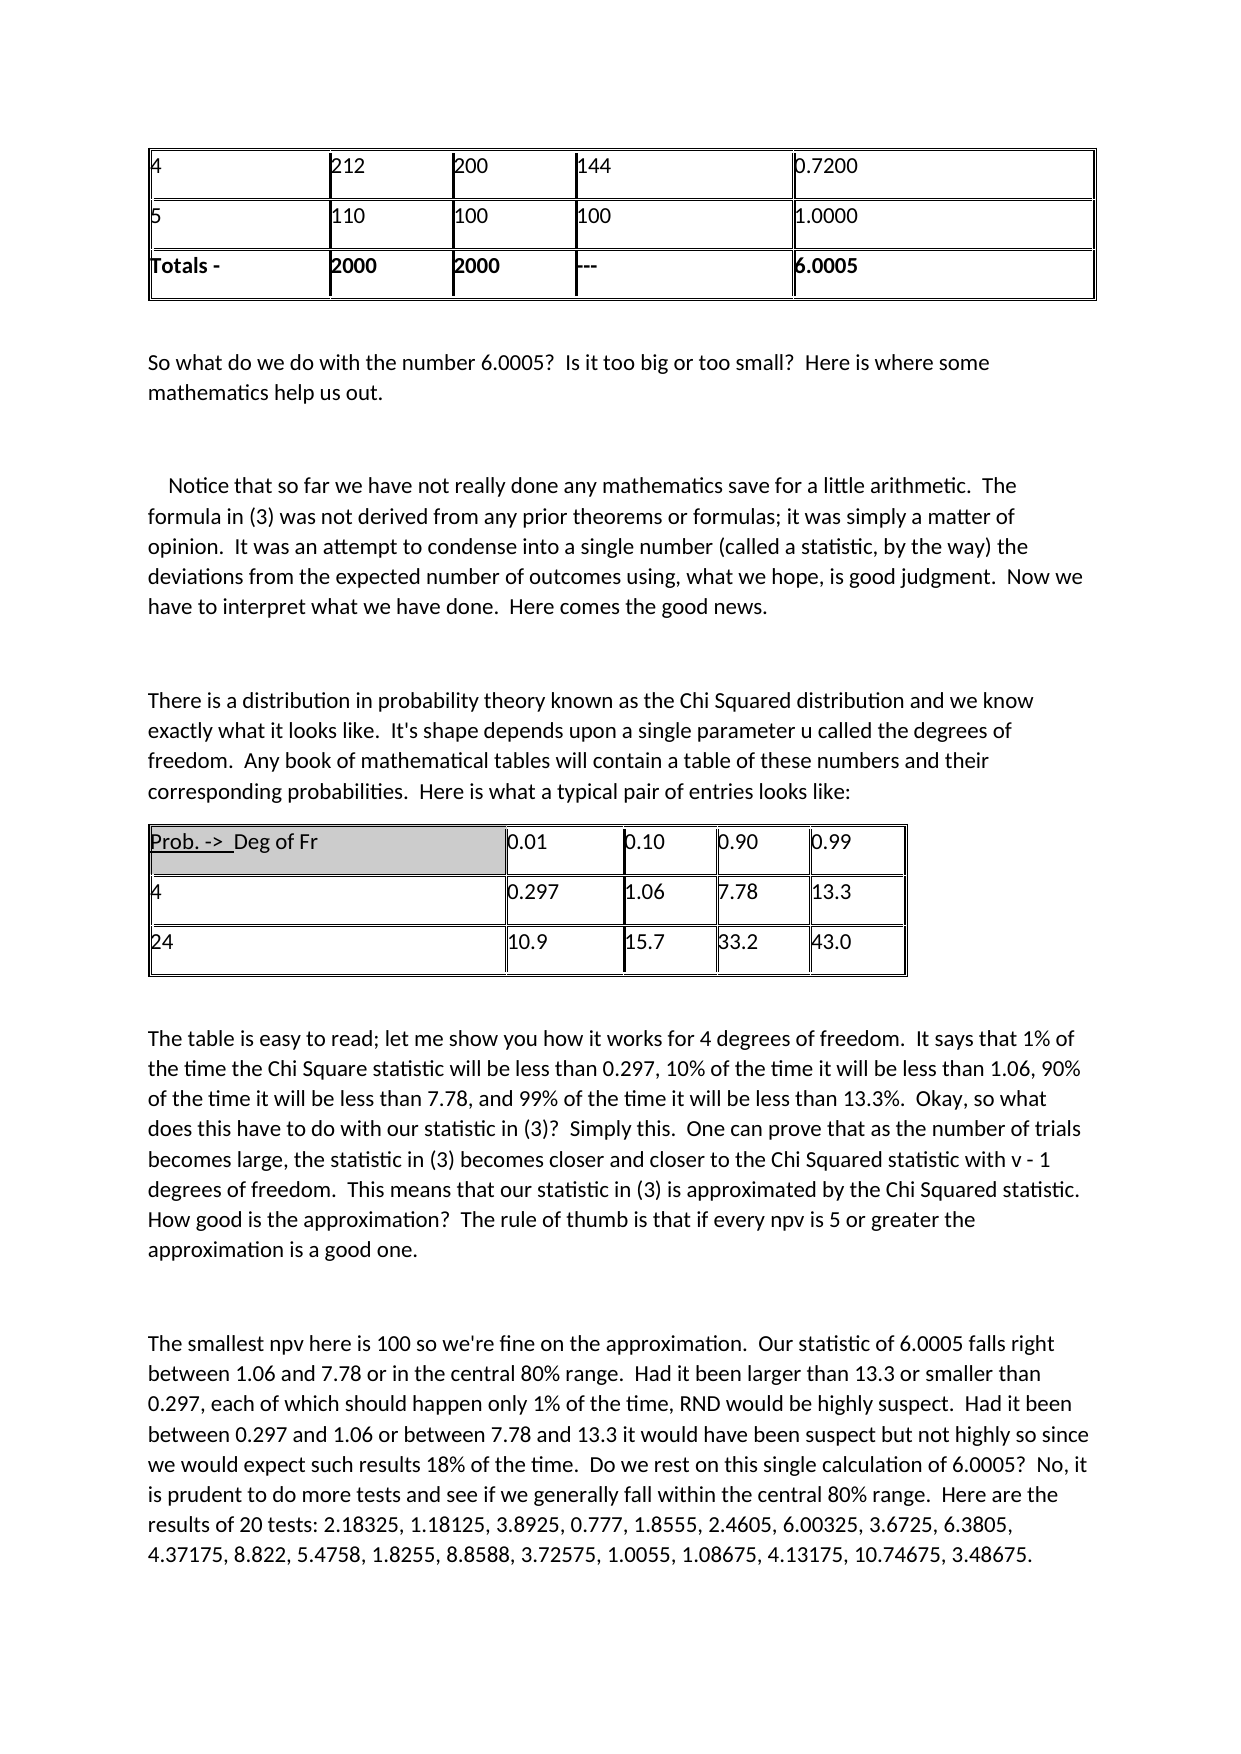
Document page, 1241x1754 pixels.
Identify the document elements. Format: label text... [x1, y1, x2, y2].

table_cell 7.78 [719, 877, 809, 924]
table_cell 5 [150, 198, 330, 248]
text The table is easy to read; let me show you how it works for 4 degrees of freedom. It says that 1% of the time the Chi Square statistic will be less than 0.297, 10% of the time it will be less than 1.06, 90% of the time it will be less than 7.78, and 99% of the time it will be less than 13.3%. Okay, so what does this have to do with our statistic in (3)? Simply this. One can prove that as the number of trials becomes large, the statistic in (3) becomes closer and closer to the Chi Squared statistic with v - 1 degrees of freedom. This means that our statistic in (3) is approximated by the Chi Squared statistic. How good is the approximation? The rule of thumb is that if every npv is 5 or greater the approximation is a good one. [148, 1024, 1093, 1263]
table_cell 2000 [453, 251, 576, 298]
table_cell 1.06 [626, 877, 716, 924]
table_cell 0.7200 [794, 151, 1093, 198]
table_cell 6.0005 [794, 248, 1095, 298]
table_cell 2000 [330, 251, 453, 298]
table_header 0.10 [624, 827, 717, 874]
table_cell 24 [150, 924, 507, 974]
table_cell 200 [453, 151, 576, 198]
table_cell 110 [332, 201, 452, 248]
table_cell 4 [150, 874, 507, 924]
table_cell Totals - [150, 248, 330, 298]
table_cell 15.7 [624, 927, 717, 974]
text So what do we do with the number 6.0005? Is it too big or too small? Here is where some mathematics help us out. [148, 348, 1093, 406]
table_cell 1.0000 [794, 198, 1095, 248]
table_cell --- [576, 248, 794, 298]
table_cell 43.0 [811, 924, 906, 974]
table_header 0.90 [718, 827, 811, 874]
table_cell 0.297 [508, 877, 623, 924]
table_cell 144 [576, 149, 794, 198]
table_cell 33.2 [718, 927, 811, 974]
table_cell 10.9 [507, 927, 624, 974]
text There is a distribution in probability theory known as the Chi Squared distribution and we know exactly what it looks like. It's shape depends upon a single parameter u called the degrees of freedom. Any book of mathematical tables will contain a table of these numbers and their corresponding probabilities. Here is what a typical pair of entries looks like: [148, 686, 1093, 805]
table_cell 4 [152, 151, 330, 198]
table_cell 100 [455, 201, 575, 248]
table_header Prob. -> Deg of Fr [152, 827, 507, 874]
table_cell 13.3 [811, 874, 906, 924]
table_cell 100 [578, 201, 792, 248]
table_header 0.01 [507, 825, 624, 874]
table_header 0.99 [811, 827, 904, 874]
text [148, 1329, 1093, 1568]
table_cell 212 [330, 151, 453, 198]
text Notice that so far we have not really done any mathematics save for a little arithmetic. The formula in (3) was not derived from any prior theorems or formulas; it was simply a matter of opinion. It was an attempt to condense into a single number (called a statistic, by the way) the deviations from the expected number of outcomes using, what we hope, is good judgment. Now we have to interpret what we have done. Here comes the good news. [148, 472, 1093, 621]
